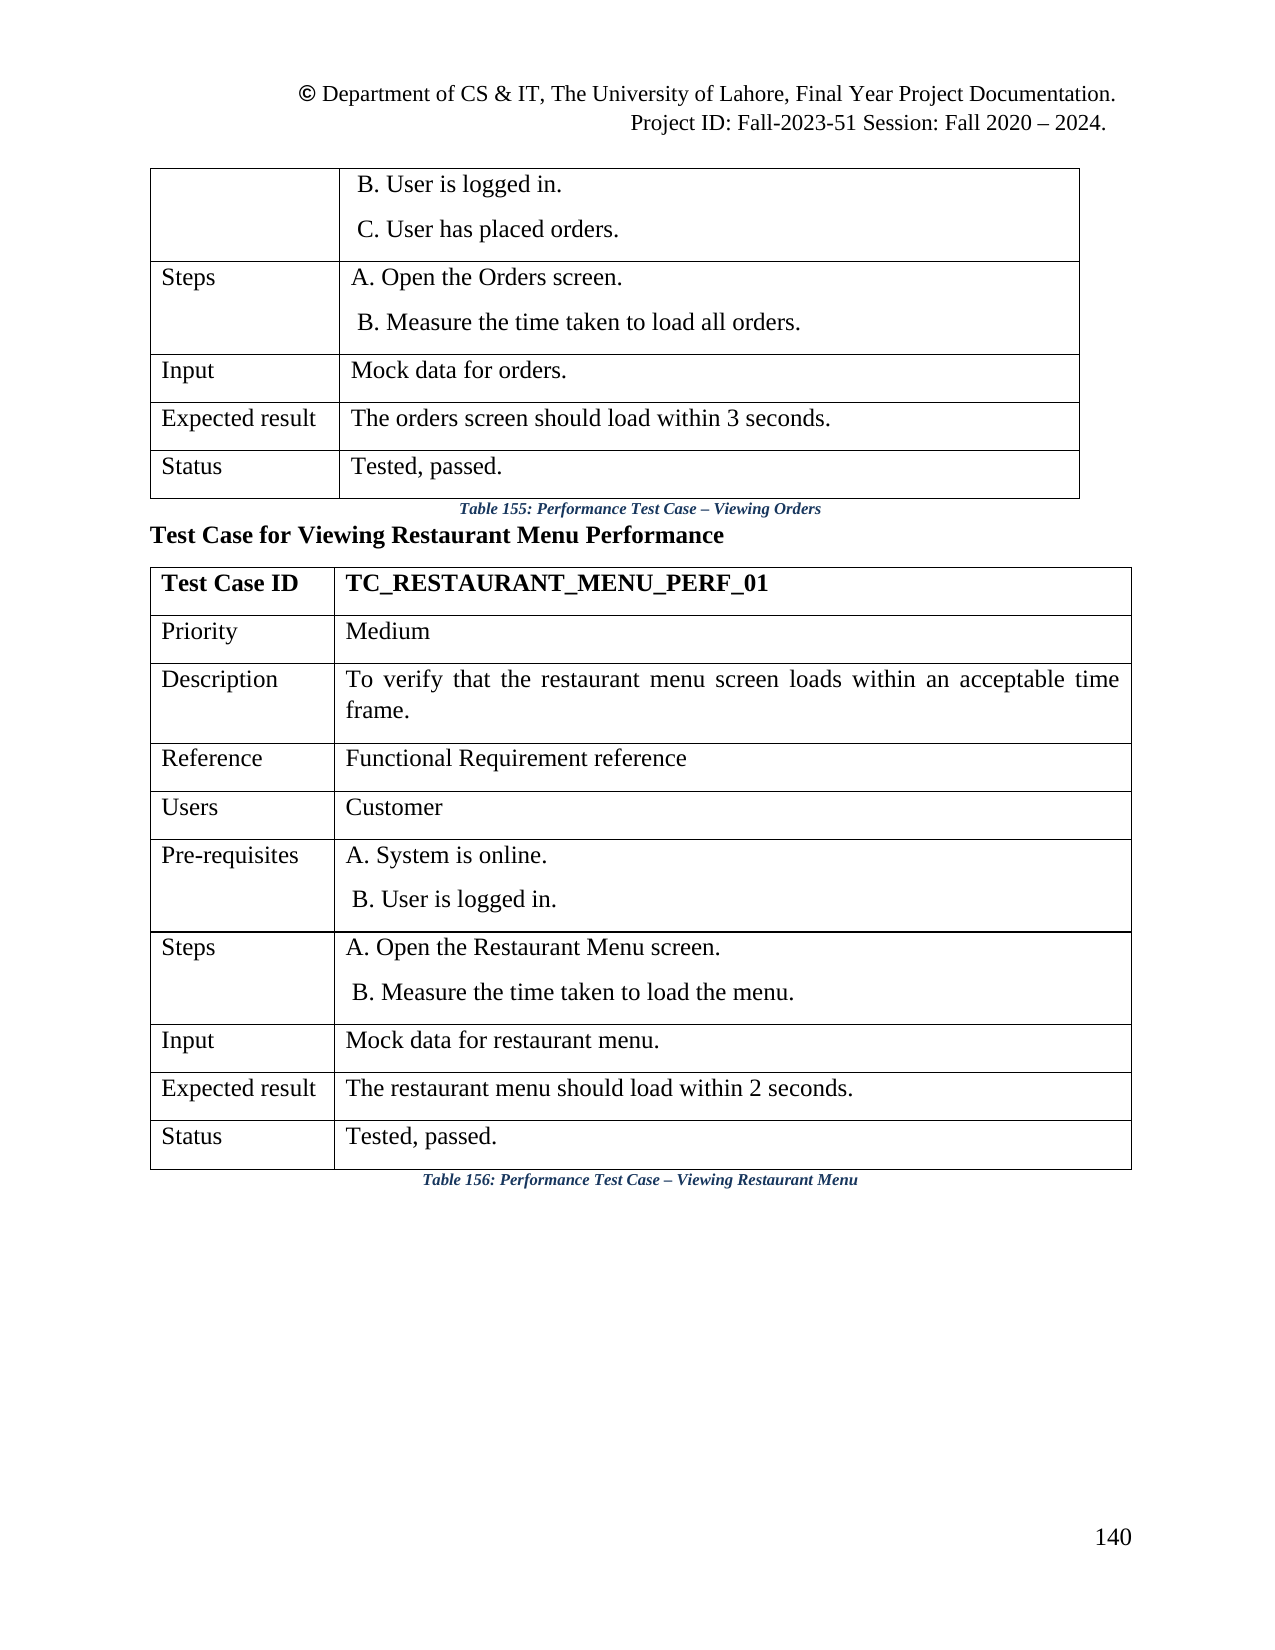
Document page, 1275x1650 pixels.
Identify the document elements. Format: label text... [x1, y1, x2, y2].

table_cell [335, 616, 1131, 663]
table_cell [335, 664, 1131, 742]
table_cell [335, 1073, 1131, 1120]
subtitle Table 155: Performance Test Case – Viewing Orders [150, 499, 1132, 518]
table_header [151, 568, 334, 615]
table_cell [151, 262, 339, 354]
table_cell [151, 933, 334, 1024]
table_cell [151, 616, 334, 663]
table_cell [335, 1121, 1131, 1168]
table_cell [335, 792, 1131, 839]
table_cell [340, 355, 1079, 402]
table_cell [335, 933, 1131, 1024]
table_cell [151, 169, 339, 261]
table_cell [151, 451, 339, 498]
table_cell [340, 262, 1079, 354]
subtitle Table 156: Performance Test Case – Viewing Restaurant Menu [150, 1170, 1132, 1189]
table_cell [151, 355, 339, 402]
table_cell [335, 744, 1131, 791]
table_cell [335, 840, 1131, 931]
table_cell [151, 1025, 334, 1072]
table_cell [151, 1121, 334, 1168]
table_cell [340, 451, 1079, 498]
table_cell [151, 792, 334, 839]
text Test Case for Viewing Restaurant Menu Performance [149, 520, 1132, 548]
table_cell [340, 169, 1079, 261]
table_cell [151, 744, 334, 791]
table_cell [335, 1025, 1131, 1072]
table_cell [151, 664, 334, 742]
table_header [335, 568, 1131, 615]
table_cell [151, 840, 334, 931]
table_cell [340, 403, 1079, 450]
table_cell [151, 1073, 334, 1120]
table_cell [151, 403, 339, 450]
